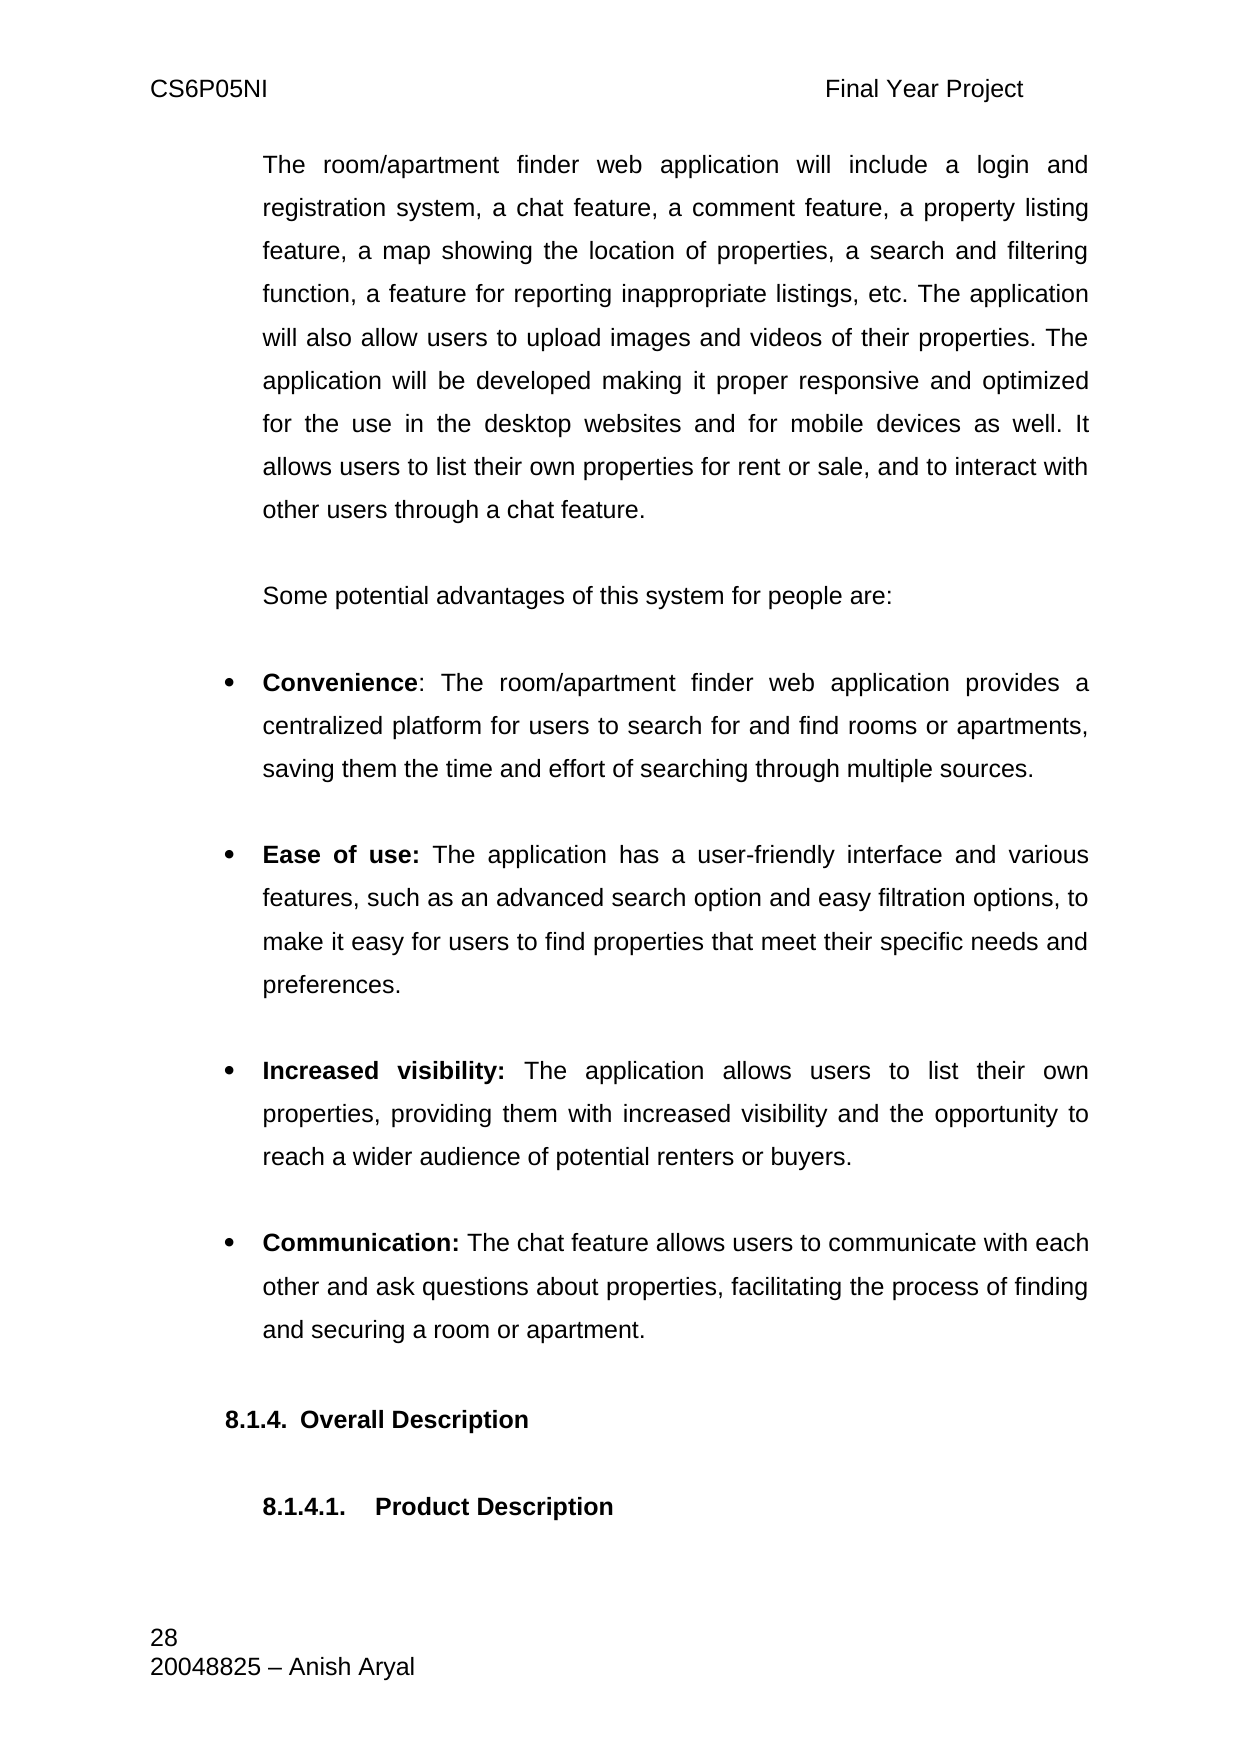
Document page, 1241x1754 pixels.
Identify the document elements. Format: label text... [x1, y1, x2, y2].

text Some potential advantages of this system for people are: [187, 581, 1090, 610]
subtitle Overall Description [225, 1405, 1090, 1434]
list Increased visibility: The application allows users to list their own properties, providing them with increased visibility and the opportunity to reach a wider audience of potential renters or buyers. [225, 1056, 1090, 1171]
list Communication: The chat feature allows users to communicate with each other and ask questions about properties, facilitating the process of finding and securing a room or apartment. [225, 1228, 1090, 1343]
list Product Description [262, 1491, 1090, 1520]
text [262, 150, 1090, 524]
list Convenience: The room/apartment finder web application provides a centralized platform for users to search for and find rooms or apartments, saving them the time and effort of searching through multiple sources. [225, 667, 1090, 783]
list Ease of use: The application has a user-friendly interface and various features, such as an advanced search option and easy filtration options, to make it easy for users to find properties that meet their specific needs and preferences. [225, 840, 1090, 998]
